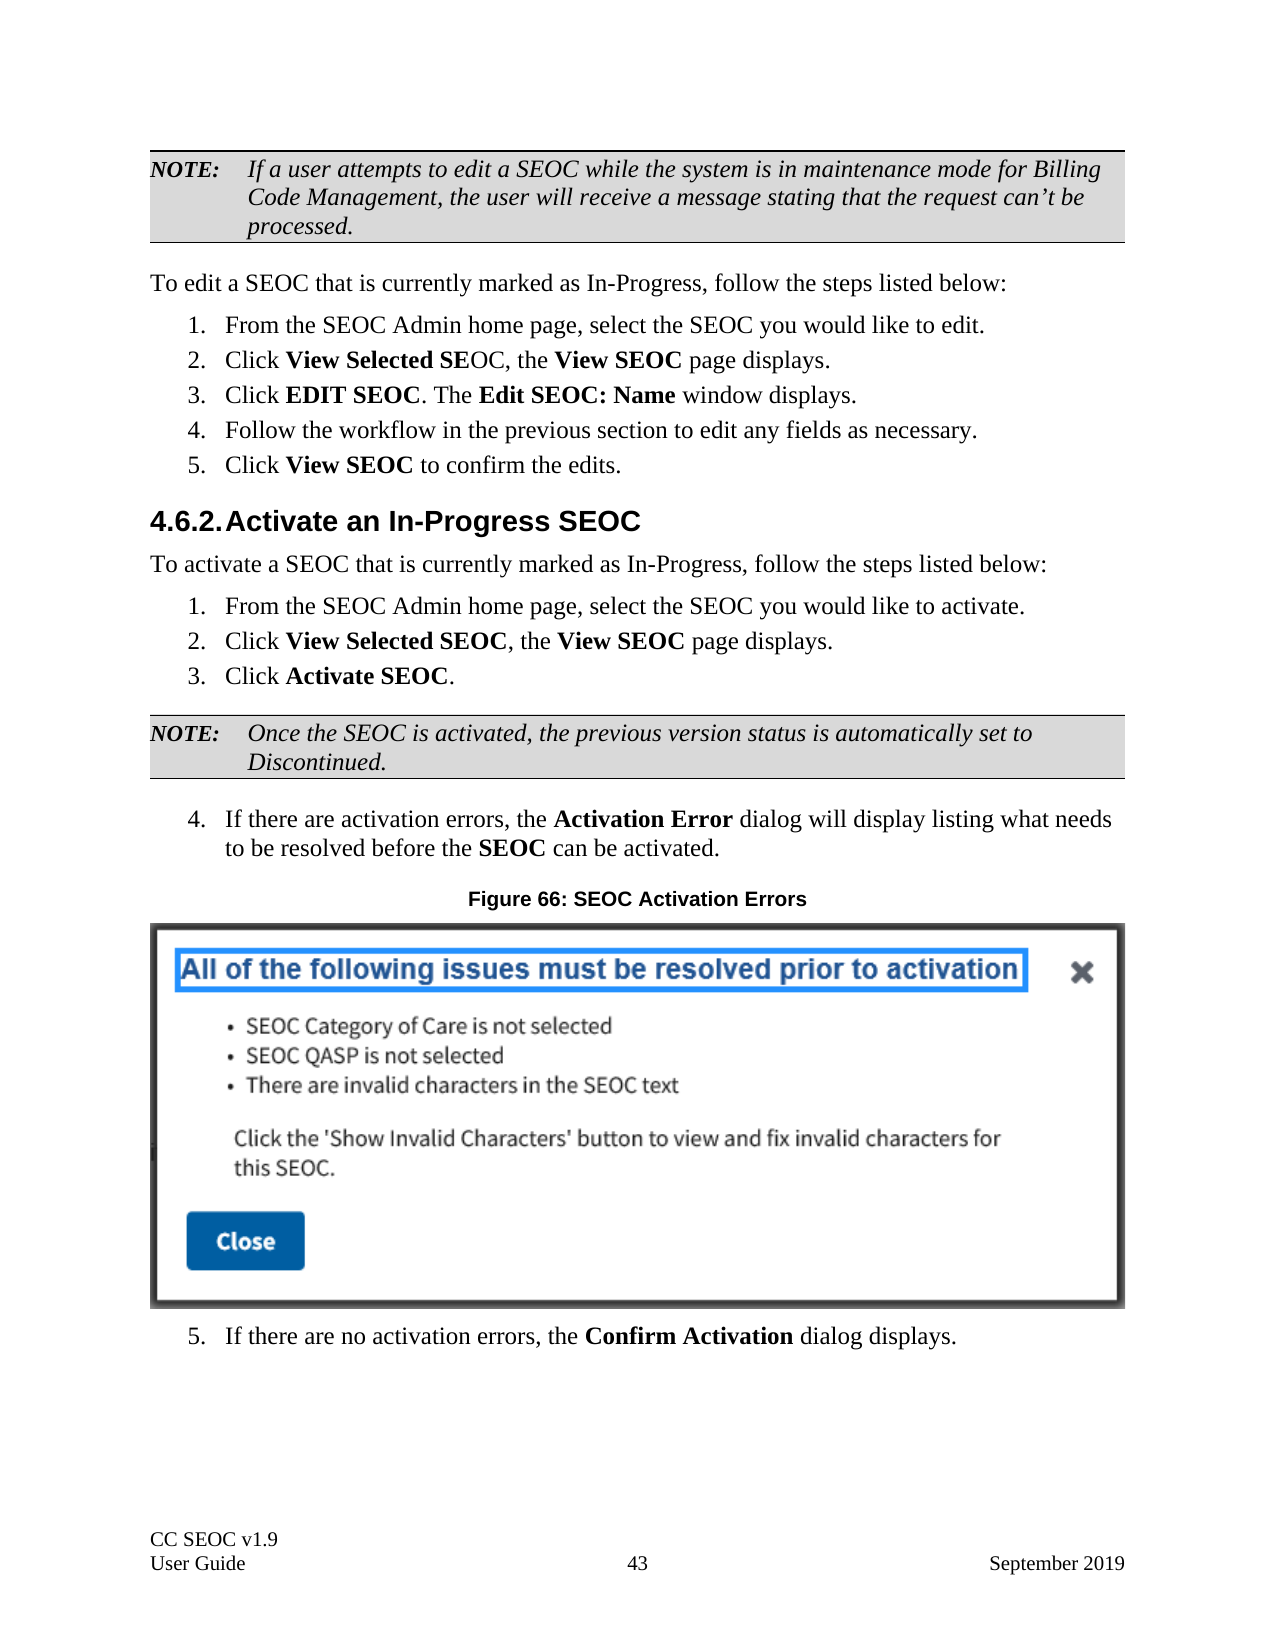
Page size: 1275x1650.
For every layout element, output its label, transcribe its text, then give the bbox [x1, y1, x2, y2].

text If a user attempts to edit a SEOC while the system is in maintenance mode for Billing Code Management, the user will receive a message stating that the request can’t be processed. [150, 152, 1125, 242]
list From the SEOC Admin home page, select the SEOC you would like to edit. [187, 310, 1125, 338]
text Click View Selected SEOC, the View SEOC page displays. [187, 626, 1125, 654]
text To activate a SEOC that is currently marked as In-Progress, follow the steps listed below: [150, 549, 1125, 578]
picture [150, 923, 1125, 1309]
text Click Activate SEOC. [187, 661, 1125, 689]
text If there are activation errors, the Activation Error dialog will display listing what needs to be resolved before the SEOC can be activated. [187, 804, 1125, 862]
text Click View Selected SEOC, the View SEOC page displays. [187, 345, 1125, 373]
text Click EDIT SEOC. The Edit SEOC: Name window displays. [187, 380, 1125, 408]
text If there are no activation errors, the Confirm Activation dialog displays. [187, 1321, 1125, 1349]
list From the SEOC Admin home page, select the SEOC you would like to activate. [187, 591, 1125, 619]
text Figure 66: SEOC Activation Errors [150, 887, 1125, 911]
subtitle Activate an In-Progress SEOC [150, 503, 1125, 537]
text Follow the workflow in the previous section to edit any fields as necessary. [187, 415, 1125, 443]
text Click View SEOC to confirm the edits. [187, 450, 1125, 478]
text Once the SEOC is activated, the previous version status is automatically set to Discontinued. [150, 716, 1125, 778]
text To edit a SEOC that is currently marked as In-Progress, follow the steps listed below: [150, 268, 1125, 297]
